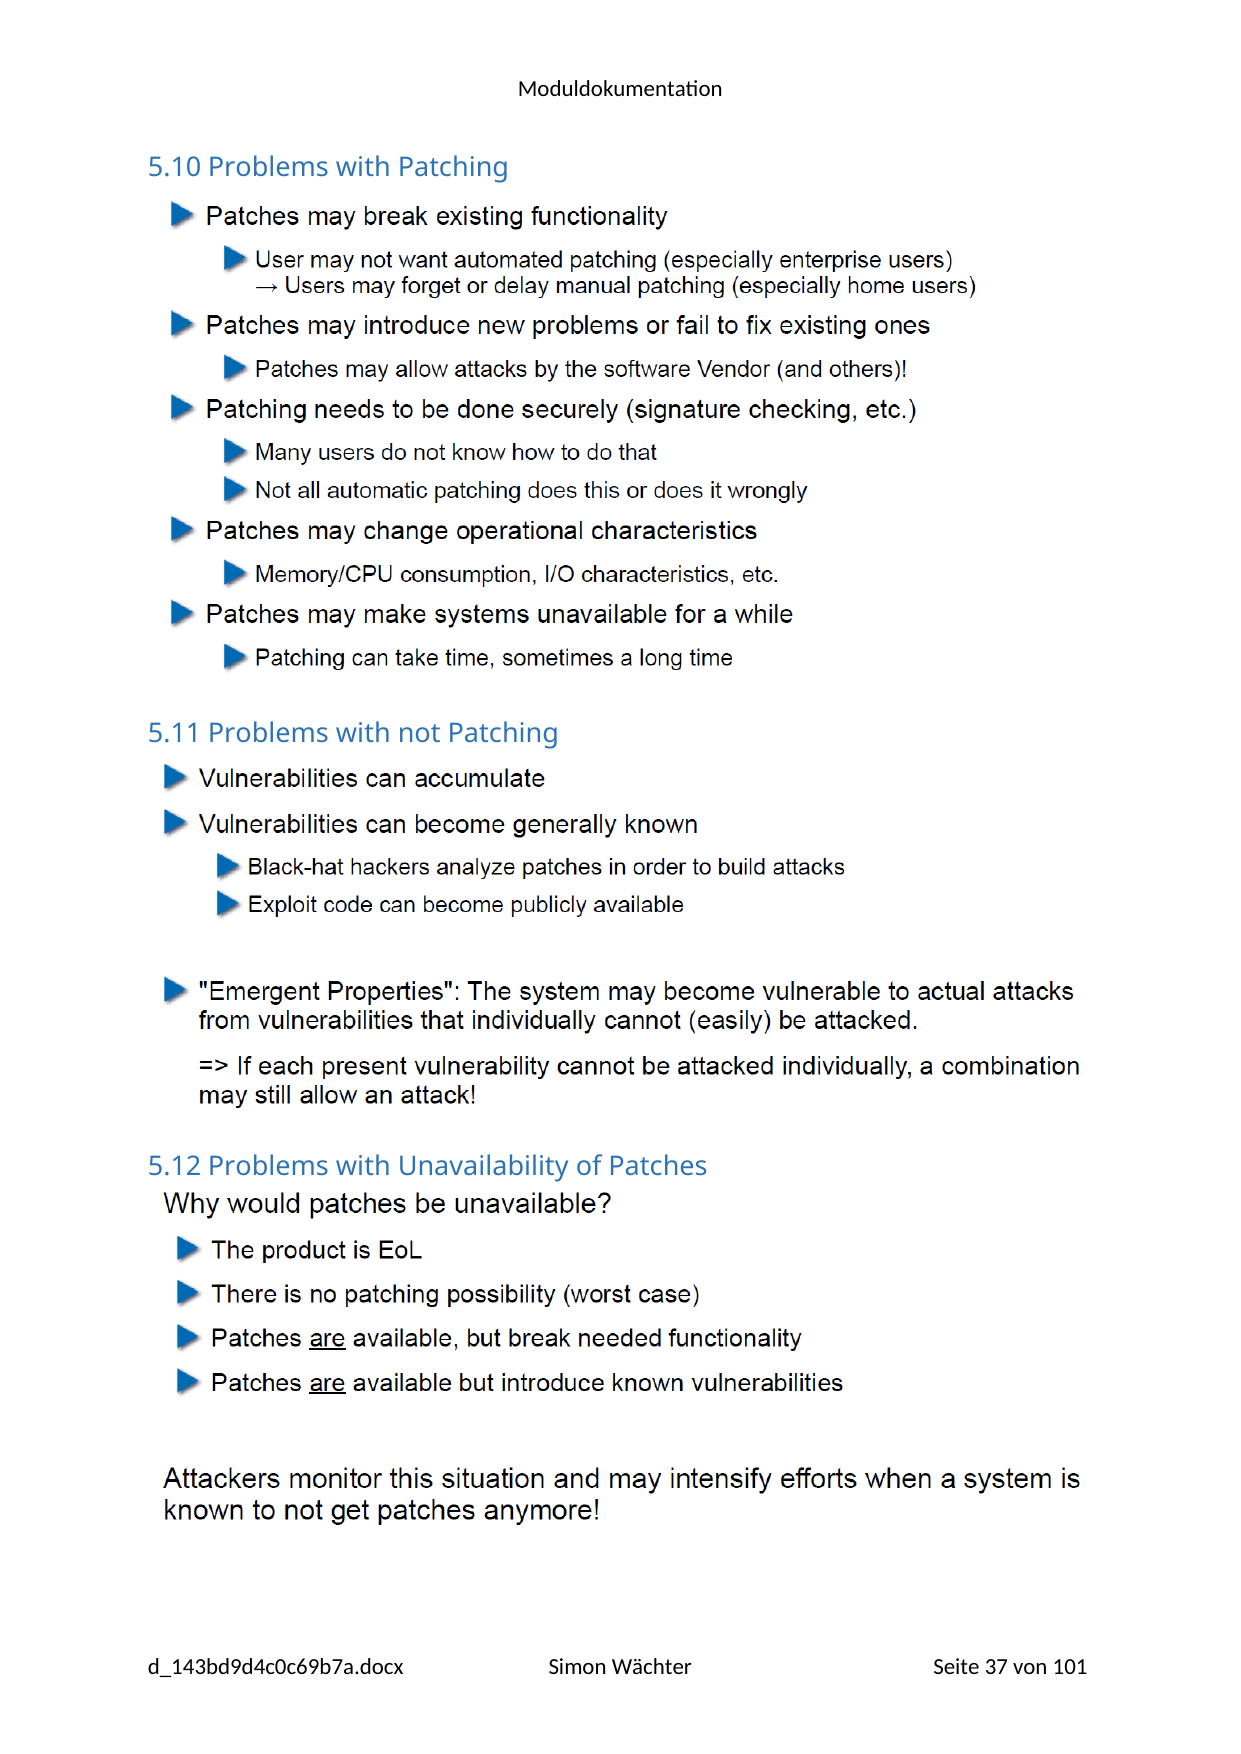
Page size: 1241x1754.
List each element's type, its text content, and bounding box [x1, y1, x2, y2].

picture [147, 1186, 1093, 1545]
subtitle Problems with not Patching [148, 713, 1093, 750]
subtitle Problems with Unavailability of Patches [148, 1146, 1093, 1183]
subtitle Problems with Patching [148, 148, 1093, 184]
picture [147, 752, 1093, 1128]
picture [147, 187, 1093, 695]
